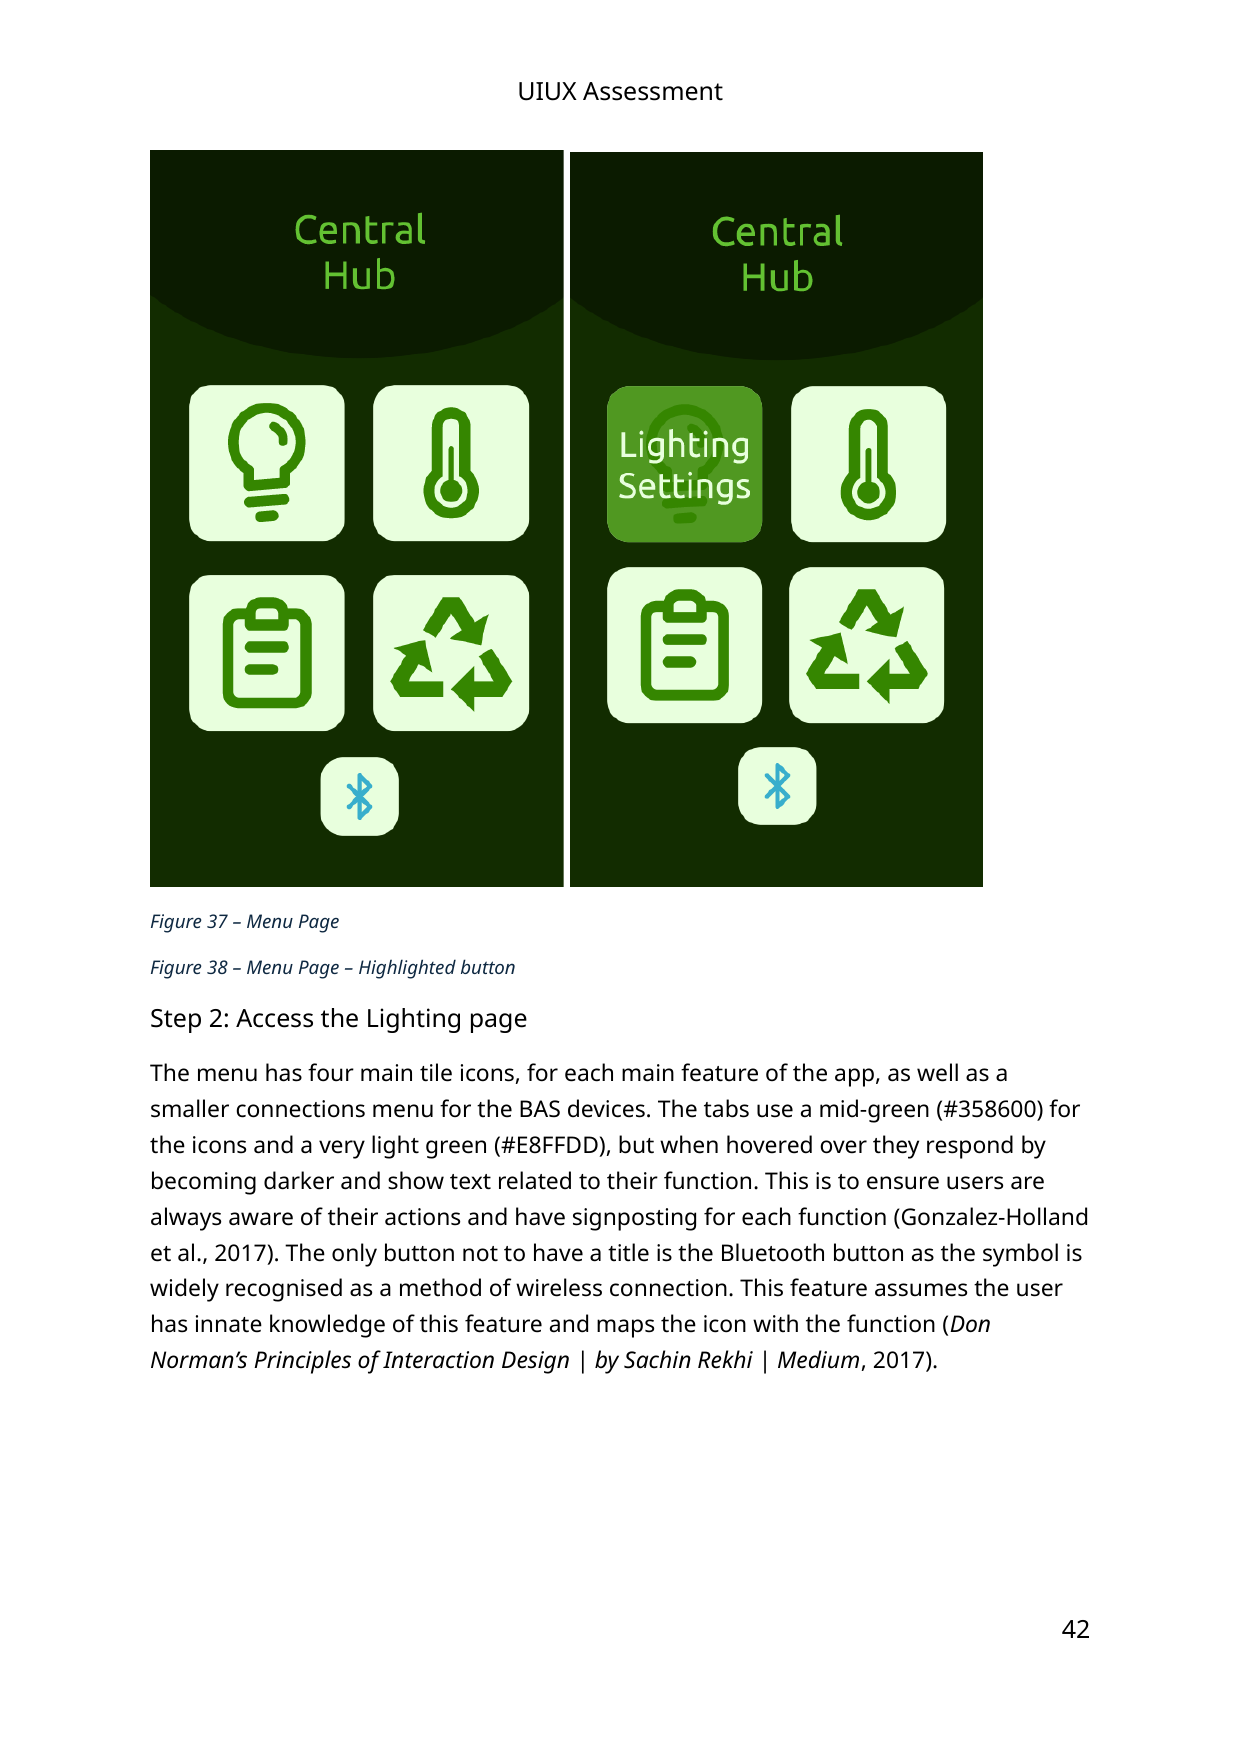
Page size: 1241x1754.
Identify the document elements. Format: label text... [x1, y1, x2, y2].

text Figure 38 – Menu Page – Highlighted button [150, 954, 1090, 980]
text Figure 37 – Menu Page [150, 908, 1090, 934]
text Step 2: Access the Lighting page [150, 1001, 1090, 1035]
picture [150, 150, 564, 887]
text The menu has four main tile icons, for each main feature of the app, as well as a smaller connections menu for the BAS devices. The tabs use a mid-green (#358600) for the icons and a very light green (#E8FFDD), but when hovered over they respond by becoming darker and show text related to their function. This is to ensure users are always aware of their actions and have signposting for each function (Gonzalez-Holland et al., 2017). The only button not to have a title is the Bluetooth button as the symbol is widely recognised as a method of wireless connection. This feature assumes the user has innate knowledge of this feature and maps the icon with the function (Don Norman’s Principles of Interaction Design | by Sachin Rekhi | Medium, 2017). [150, 1057, 1090, 1376]
picture [570, 152, 983, 887]
